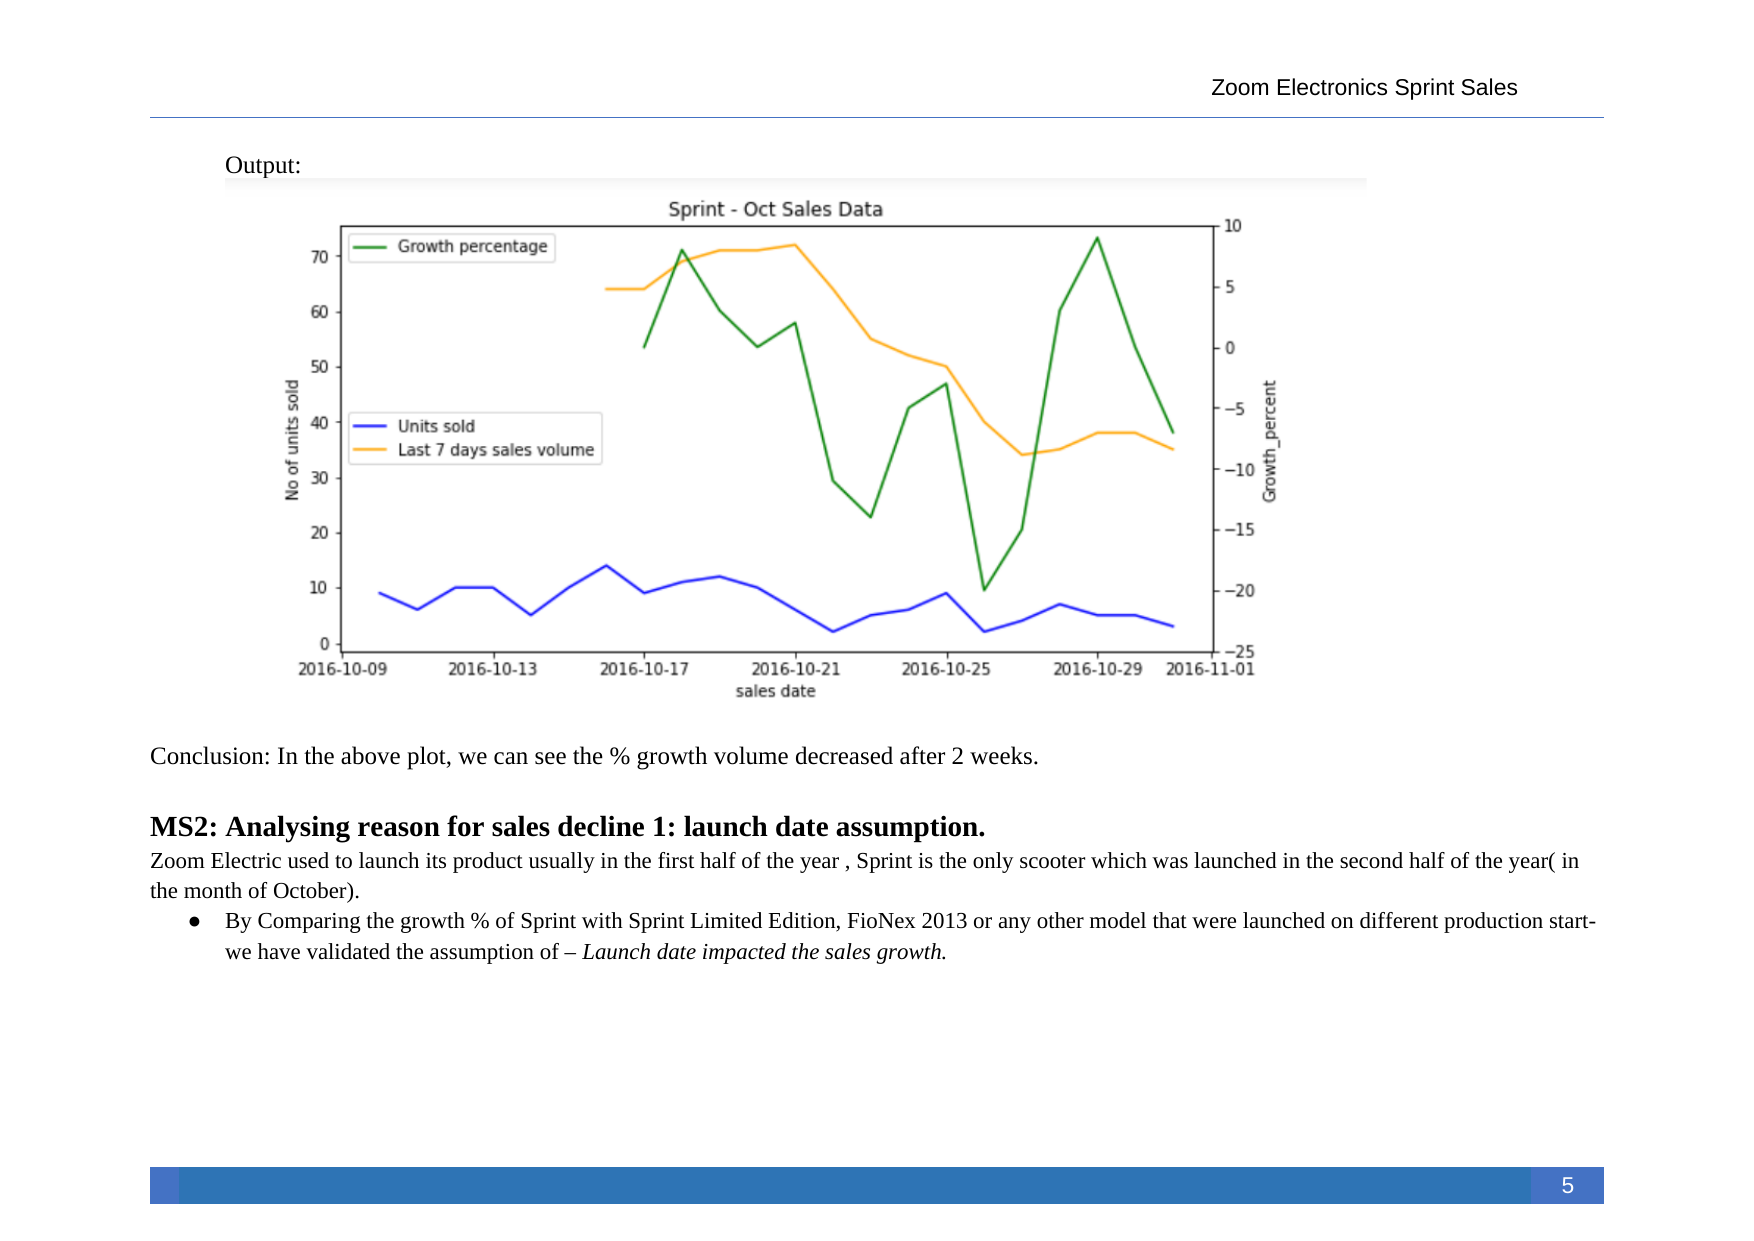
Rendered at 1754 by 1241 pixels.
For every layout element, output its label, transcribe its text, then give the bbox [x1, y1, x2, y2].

text Zoom Electric used to launch its product usually in the first half of the year , Sprint is the only scooter which was launched in the second half of the year( in the month of October). [150, 847, 1604, 904]
picture [225, 178, 1367, 711]
text Output: [150, 150, 1604, 179]
list By Comparing the growth % of Sprint with Sprint Limited Edition, FioNex 2013 or any other model that were launched on different production start- we have validated the assumption of – Launch date impacted the sales growth. [187, 908, 1604, 964]
subtitle MS2: Analysing reason for sales decline 1: launch date assumption. [150, 809, 1604, 842]
text Conclusion: In the above plot, we can see the % growth volume decreased after 2 weeks. [150, 741, 1604, 770]
